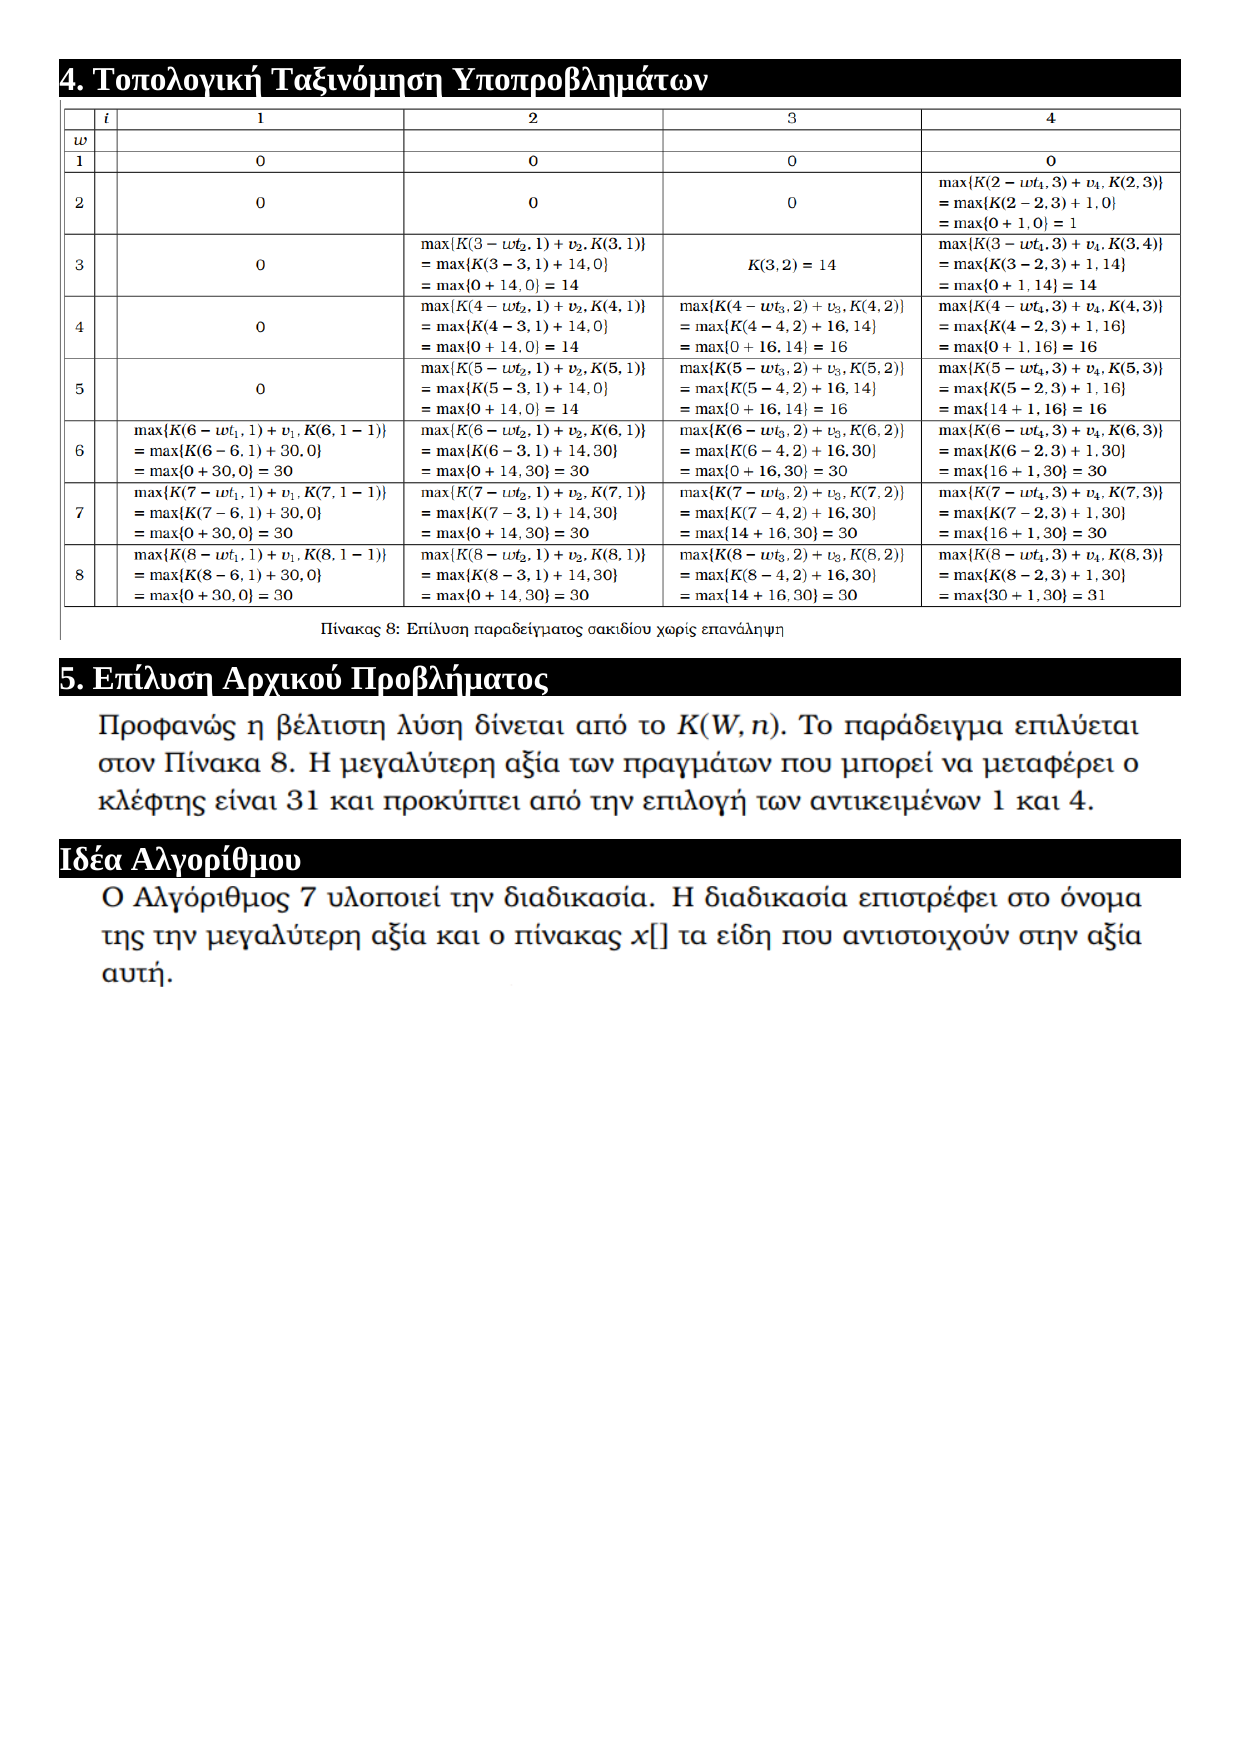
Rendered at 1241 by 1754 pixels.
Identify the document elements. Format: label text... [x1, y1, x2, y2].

picture [59, 100, 1182, 640]
subtitle 5. Επίλυση Αρχικού Προβλήματος [59, 658, 1181, 696]
picture [88, 699, 1152, 821]
subtitle 4. Τοπολογική Ταξινόμηση Υποπροβλημάτων [59, 59, 1181, 97]
picture [93, 880, 1148, 992]
subtitle Ιδέα Αλγορίθμου [59, 839, 1181, 878]
